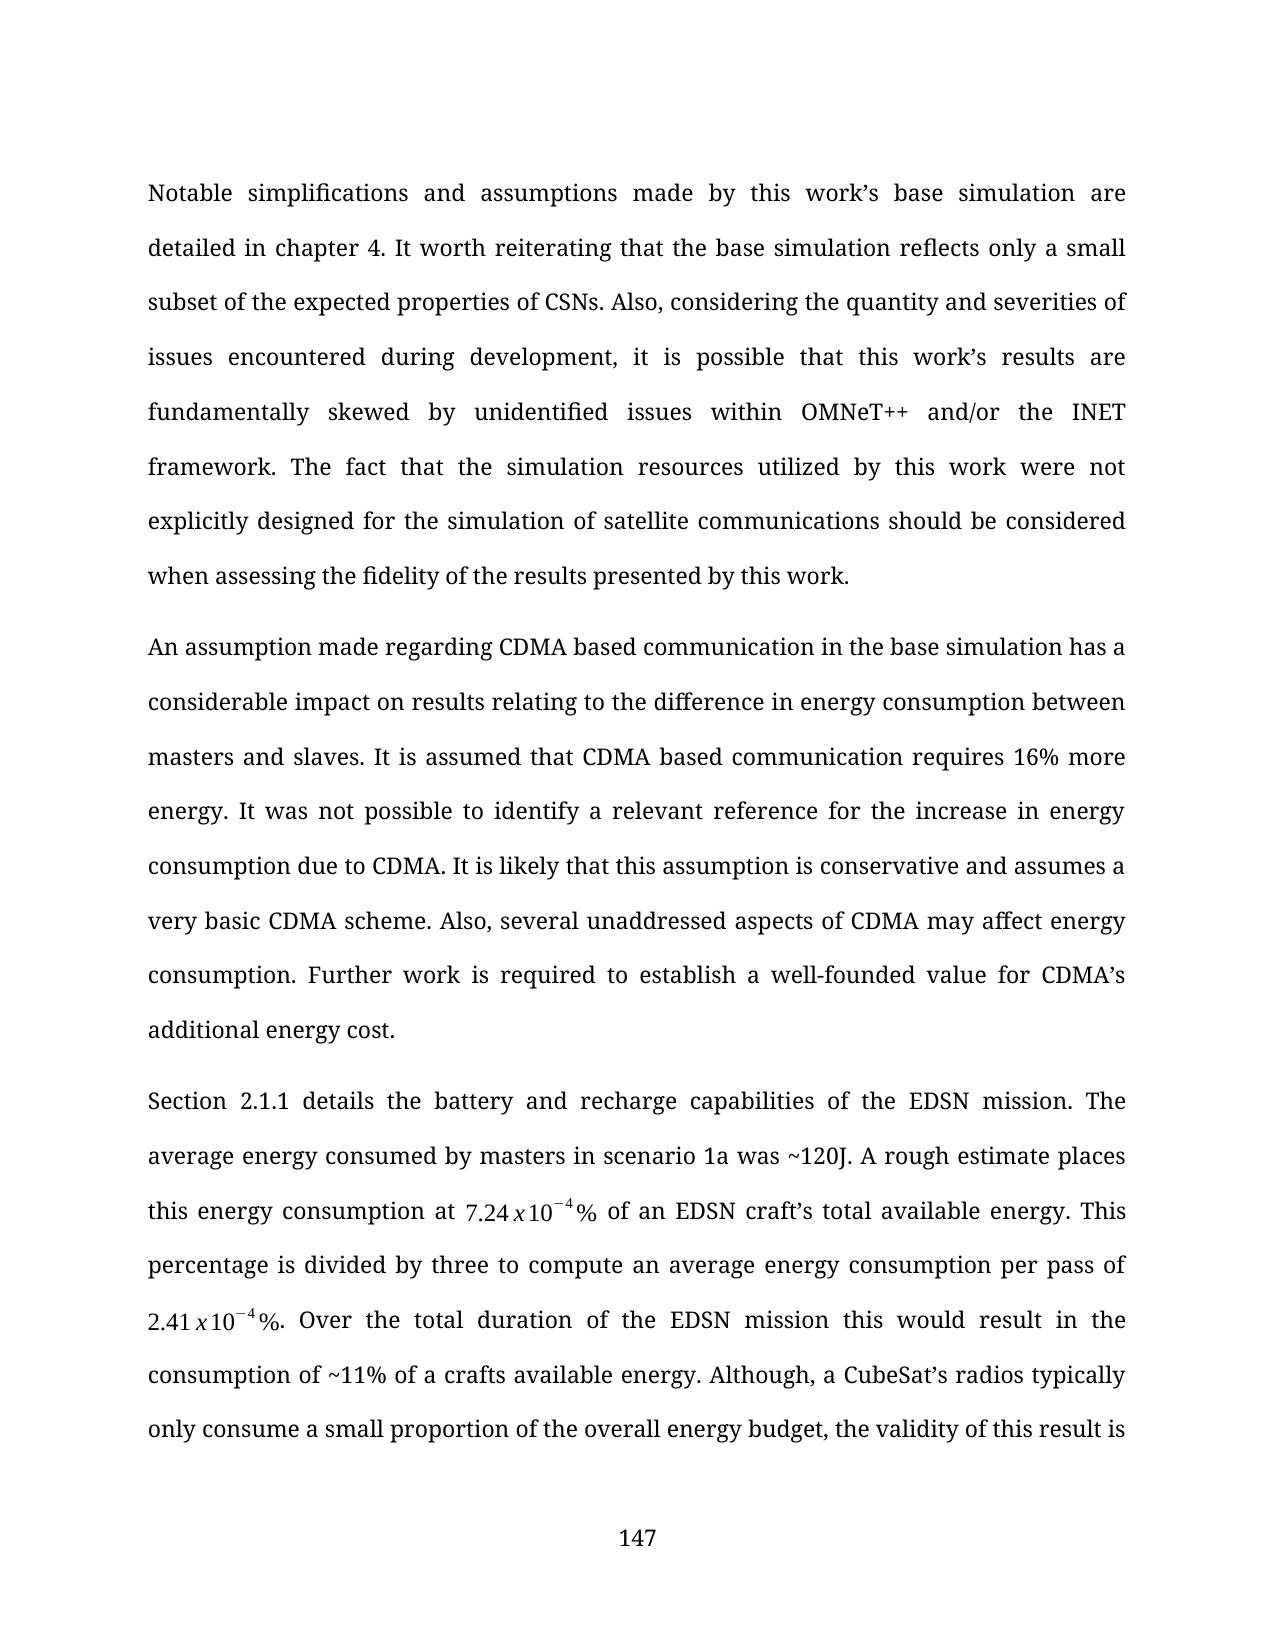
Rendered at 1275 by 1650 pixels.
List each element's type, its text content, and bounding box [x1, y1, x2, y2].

text Notable simplifications and assumptions made by this work’s base simulation are detailed in chapter 4. It worth reiterating that the base simulation reflects only a small subset of the expected properties of CSNs. Also, considering the quantity and severities of issues encountered during development, it is possible that this work’s results are fundamentally skewed by unidentified issues within OMNeT++ and/or the INET framework. The fact that the simulation resources utilized by this work were not explicitly designed for the simulation of satellite communications should be considered when assessing the fidelity of the results presented by this work. [148, 177, 1127, 591]
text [148, 1085, 1127, 1445]
text An assumption made regarding CDMA based communication in the base simulation has a considerable impact on results relating to the difference in energy consumption between masters and slaves. It is assumed that CDMA based communication requires 16% more energy. It was not possible to identify a relevant reference for the increase in energy consumption due to CDMA. It is likely that this assumption is conservative and assumes a very basic CDMA scheme. Also, several unaddressed aspects of CDMA may affect energy consumption. Further work is required to establish a well-founded value for CDMA’s additional energy cost. [148, 631, 1127, 1045]
